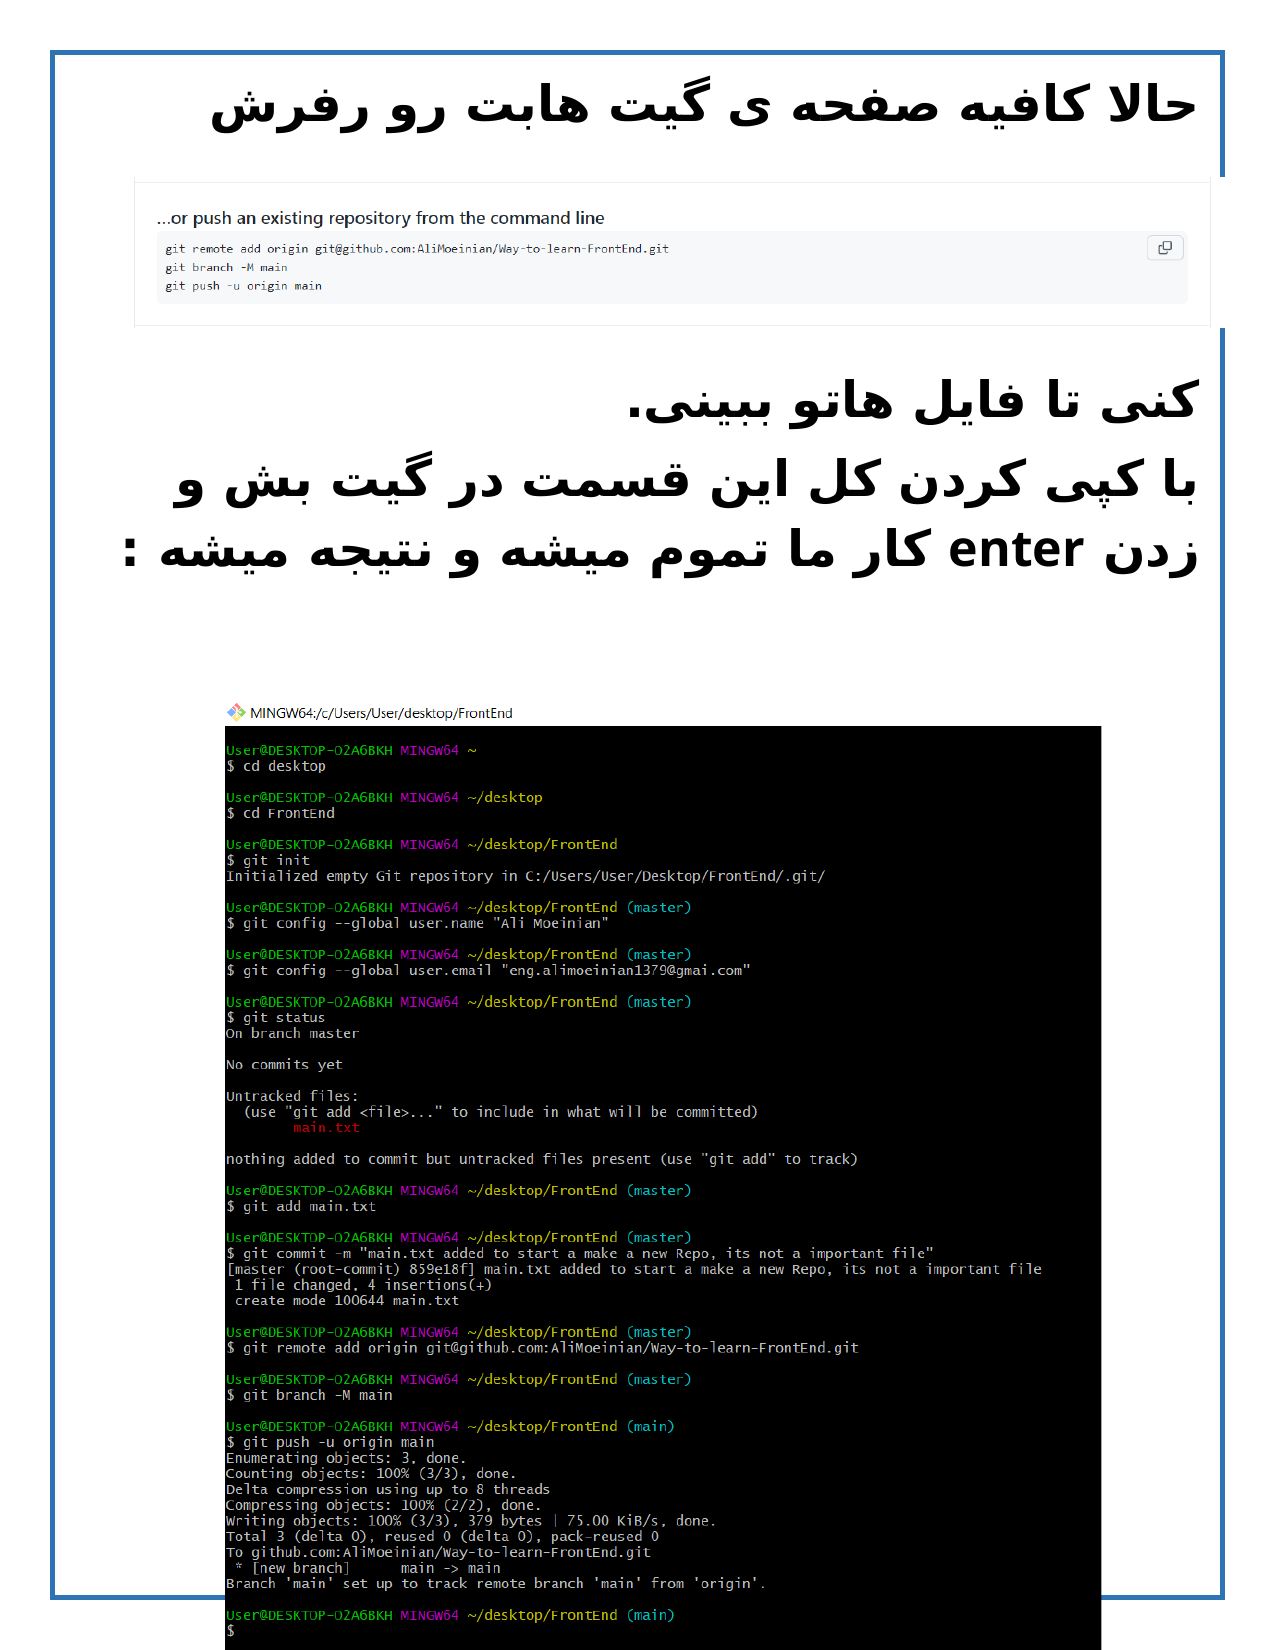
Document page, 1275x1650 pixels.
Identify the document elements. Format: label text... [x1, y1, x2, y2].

picture [121, 177, 1237, 328]
text با کپی کردن کل این قسمت در گیت بش و زدن enter کار ما تموم میشه و نتیجه میشه : [94, 450, 1200, 581]
picture [225, 699, 1102, 1650]
